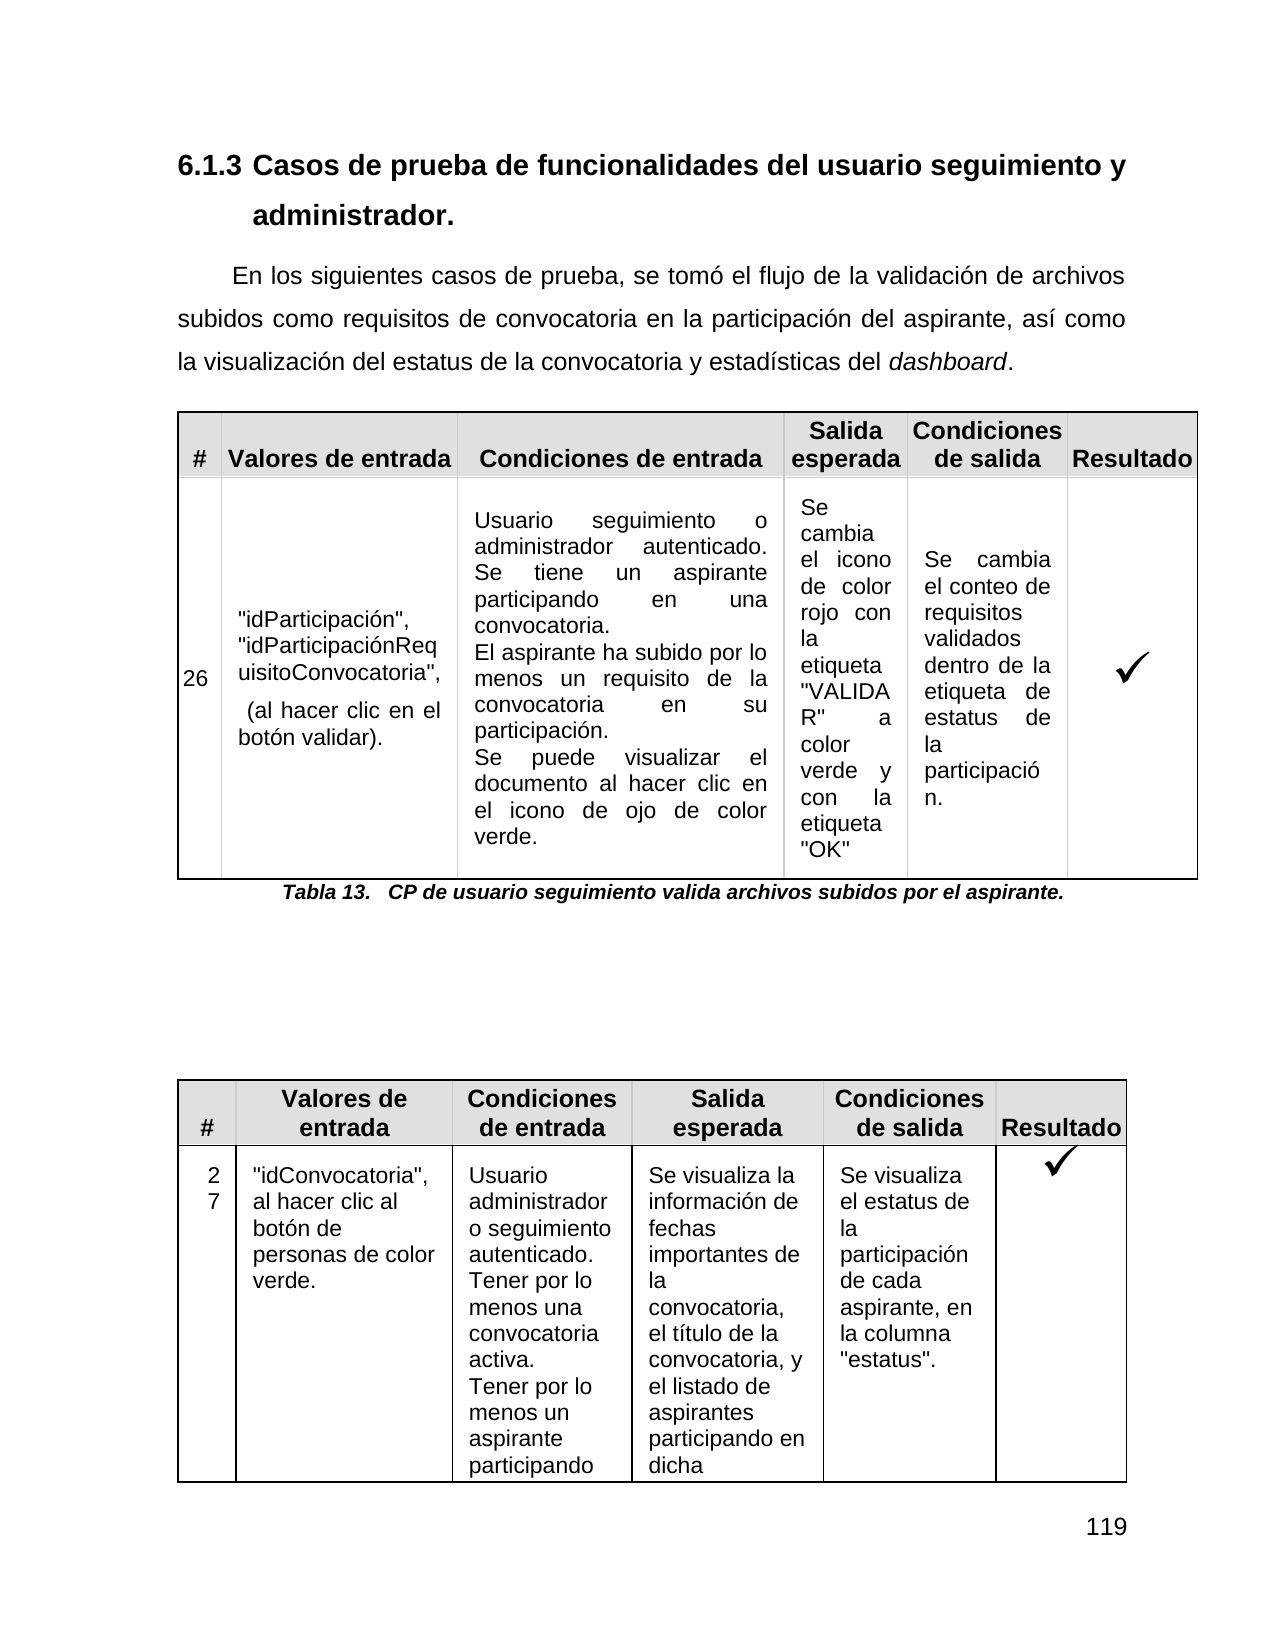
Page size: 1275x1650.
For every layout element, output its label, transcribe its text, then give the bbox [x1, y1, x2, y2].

table_cell 26 [179, 478, 221, 878]
table_header Valores de entrada [237, 1081, 452, 1144]
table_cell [633, 1146, 823, 1481]
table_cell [237, 1146, 452, 1481]
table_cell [453, 1146, 631, 1481]
table_cell "idParticipación", "idParticipaciónRequisitoConvocatoria", (al hacer clic en el botón validar). [222, 478, 457, 878]
table_cell Se cambia el conteo de requisitos validados dentro de la etiqueta de estatus de la participación. [908, 478, 1067, 878]
table_header Resultado [1068, 413, 1197, 476]
table_cell 27 [179, 1146, 235, 1481]
table_header # [179, 1081, 235, 1144]
subtitle Casos de prueba de funcionalidades del usuario seguimiento y administrador. [177, 148, 1127, 232]
table_header Condiciones de entrada [458, 413, 783, 476]
table_header Salida esperada [633, 1081, 823, 1144]
table_header # [179, 413, 221, 476]
table_header Condiciones de salida [908, 413, 1067, 476]
table_cell Usuario seguimiento o administrador autenticado. Se tiene un aspirante participando en una convocatoria. El aspirante ha subido por lo menos un requisito de la convocatoria en su participación. Se puede visualizar el documento al hacer clic en el icono de ojo de color verde. [458, 478, 783, 878]
table_cell Se cambia el icono de color rojo con la etiqueta "VALIDAR" a color verde y con la etiqueta "OK" [785, 478, 907, 878]
table_cell [997, 1146, 1126, 1481]
table_header Salida esperada [785, 413, 907, 476]
text CP de usuario seguimiento valida archivos subidos por el aspirante. [252, 880, 1127, 904]
table_header Condiciones de salida [824, 1081, 995, 1144]
table_header Resultado [997, 1081, 1126, 1144]
table_cell [1068, 478, 1197, 878]
table_header Valores de entrada [222, 413, 457, 476]
text En los siguientes casos de prueba, se tomó el flujo de la validación de archivos subidos como requisitos de convocatoria en la participación del aspirante, así como la visualización del estatus de la convocatoria y estadísticas del dashboard. [177, 261, 1127, 376]
table_header Condiciones de entrada [453, 1081, 631, 1144]
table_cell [824, 1146, 995, 1481]
